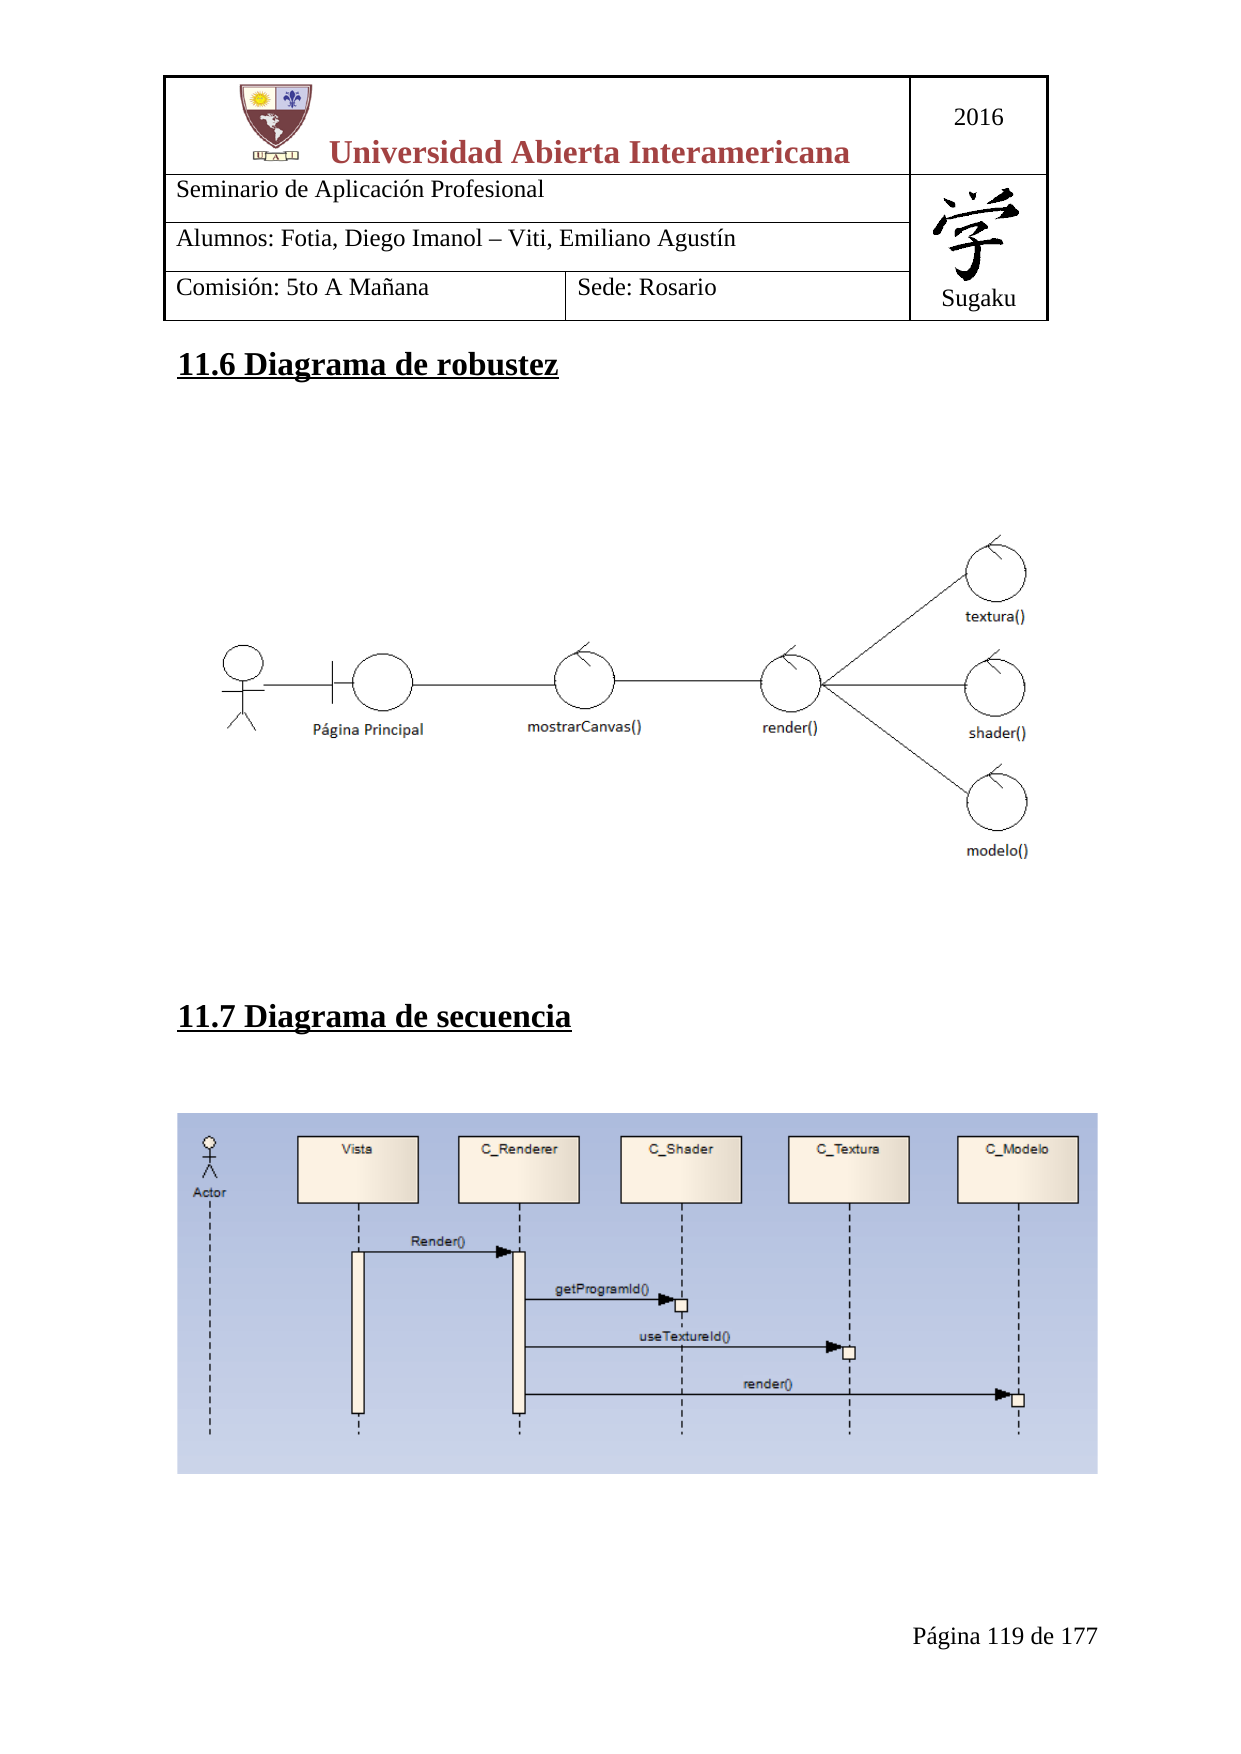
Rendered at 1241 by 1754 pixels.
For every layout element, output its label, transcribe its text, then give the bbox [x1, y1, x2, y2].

picture [177, 461, 1098, 906]
subtitle 11.7 Diagrama de secuencia [177, 996, 1063, 1035]
picture [927, 181, 1030, 284]
subtitle 11.6 Diagrama de robustez [177, 152, 1063, 382]
picture [223, 78, 329, 164]
picture [177, 1113, 1098, 1474]
